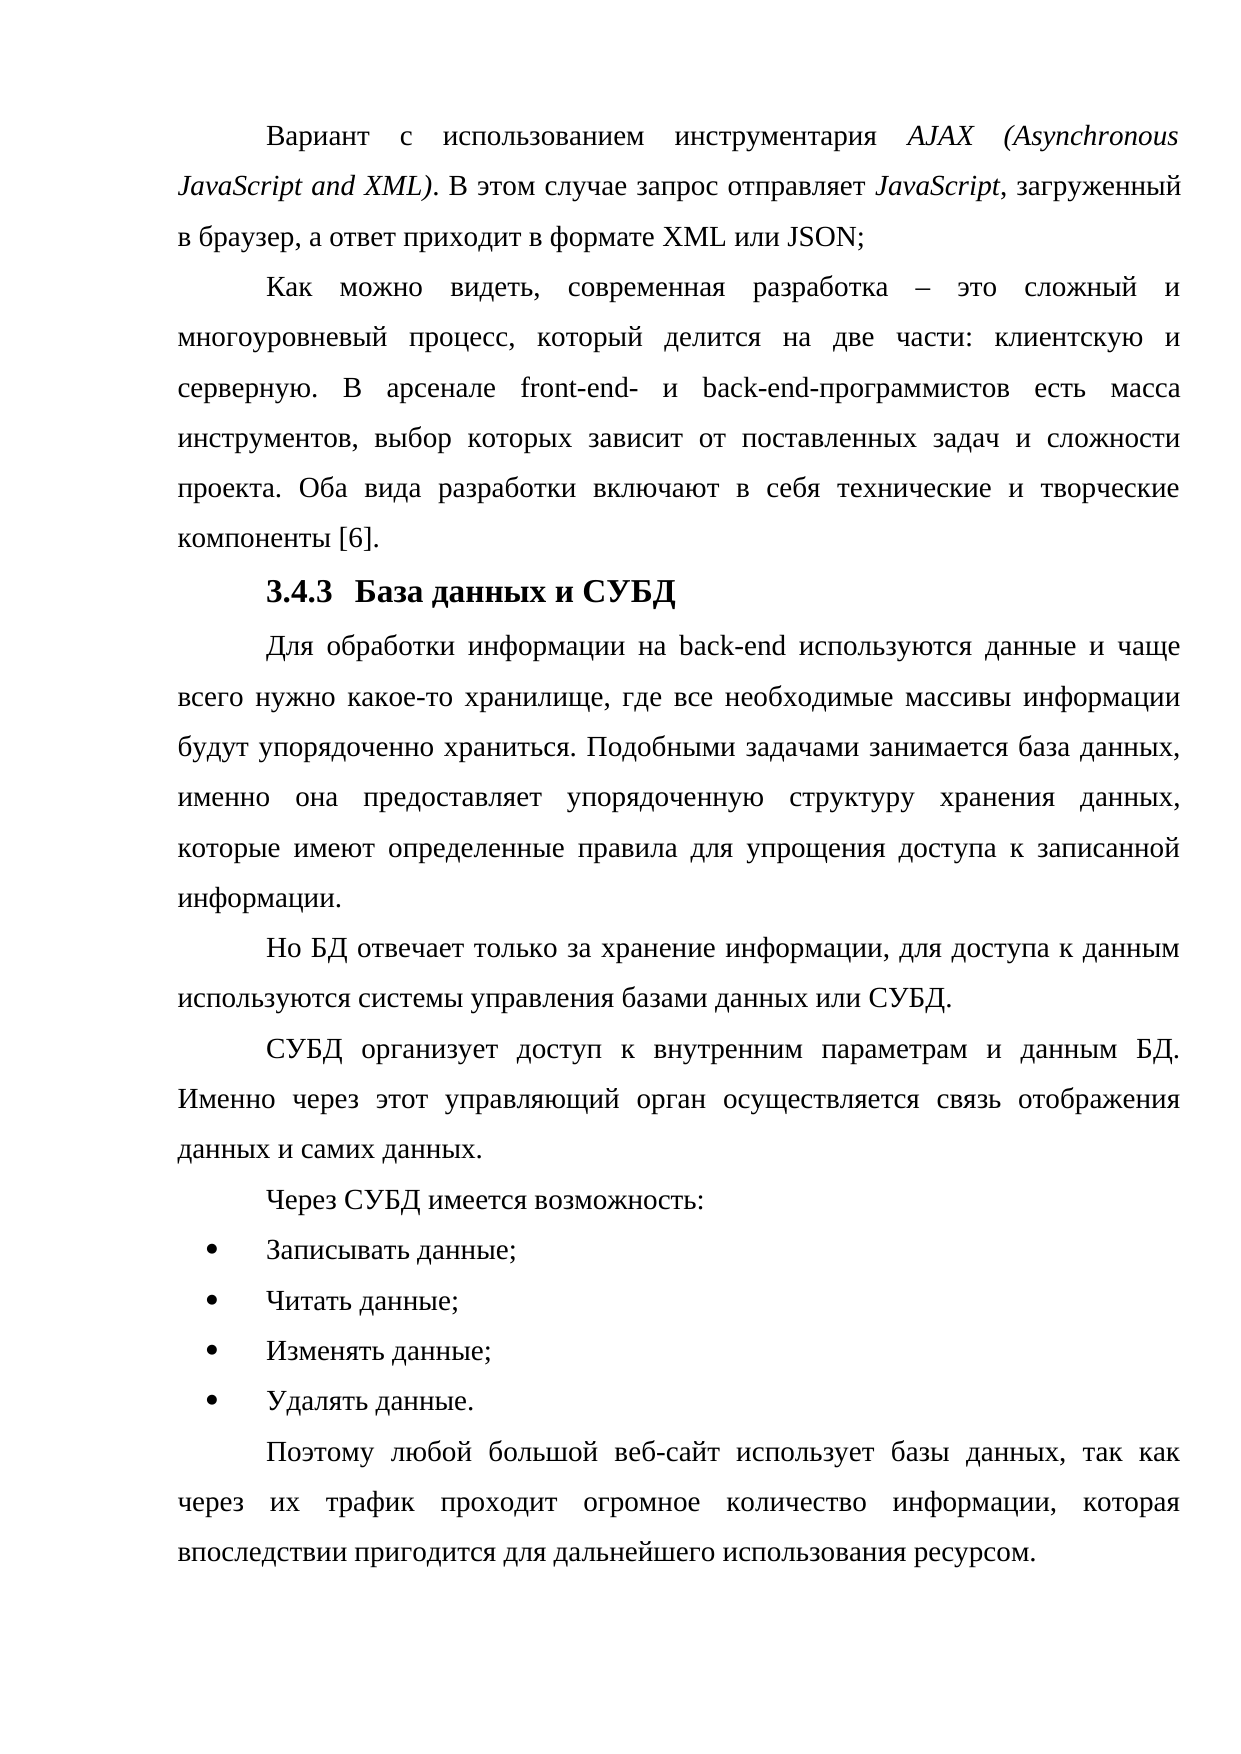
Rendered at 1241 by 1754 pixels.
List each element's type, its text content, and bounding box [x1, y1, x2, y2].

text Изменять данные; [207, 1333, 1181, 1367]
text Как можно видеть, современная разработка – это сложный и многоуровневый процесс, который делится на две части: клиентскую и серверную. В арсенале front-end- и back-end-программистов есть масса инструментов, выбор которых зависит от поставленных задач и сложности проекта. Оба вида разработки включают в себя технические и творческие компоненты [6]. [177, 269, 1181, 554]
text Поэтому любой большой веб-сайт использует базы данных, так как через их трафик проходит огромное количество информации, которая впоследствии пригодится для дальнейшего использования ресурсом. [177, 1434, 1181, 1568]
text Записывать данные; [207, 1232, 1181, 1266]
text База данных и СУБД [266, 571, 1181, 609]
text Читать данные; [207, 1283, 1181, 1316]
text Удалять данные. [207, 1383, 1181, 1417]
text Но БД отвечает только за хранение информации, для доступа к данным используются системы управления базами данных или СУБД. [177, 930, 1181, 1014]
text СУБД организует доступ к внутренним параметрам и данным БД. Именно через этот управляющий орган осуществляется связь отображения данных и самих данных. [177, 1031, 1181, 1165]
text Через СУБД имеется возможность: [177, 1182, 1181, 1215]
text Для обработки информации на back-end используются данные и чаще всего нужно какое-то хранилище, где все необходимые массивы информации будут упорядоченно храниться. Подобными задачами занимается база данных, именно она предоставляет упорядоченную структуру хранения данных, которые имеют определенные правила для упрощения доступа к записанной информации. [177, 628, 1181, 913]
text Вариант с использованием инструментария AJAX (Asynchronous JavaScript and XML). В этом случае запрос отправляет JavaScript, загруженный в браузер, а ответ приходит в формате XML или JSON; [177, 118, 1181, 252]
